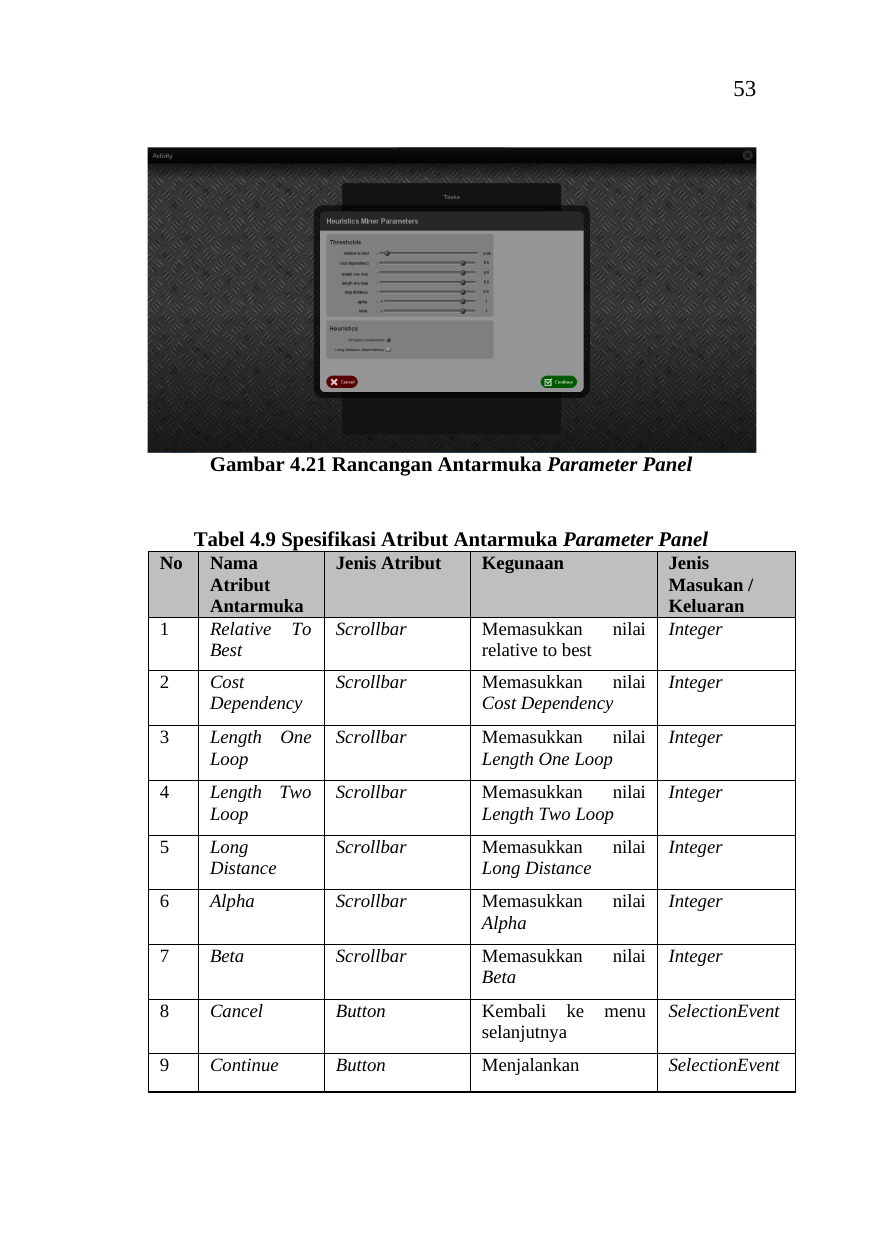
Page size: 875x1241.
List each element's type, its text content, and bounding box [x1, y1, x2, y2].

table_cell Cost Dependency [199, 671, 324, 725]
table_cell 2 [149, 671, 198, 725]
table_cell 4 [149, 781, 198, 834]
table_cell Relative To Best [199, 618, 324, 669]
table_cell Button [325, 1054, 470, 1091]
table_cell Length One Loop [199, 726, 324, 780]
table_cell 5 [149, 836, 198, 889]
table_cell Scrollbar [325, 671, 470, 725]
table_cell Integer [658, 726, 795, 780]
table_header Nama Atribut Antarmuka [199, 552, 324, 617]
table_cell Scrollbar [325, 836, 470, 889]
table_cell Long Distance [199, 836, 324, 889]
table_cell Integer [658, 671, 795, 725]
table_cell Memasukkan nilai Length One Loop [471, 726, 657, 780]
table_cell Cancel [199, 1000, 324, 1053]
picture [147, 147, 757, 453]
table_cell Integer [658, 618, 795, 669]
table_cell 1 [149, 618, 198, 669]
table_cell Button [325, 1000, 470, 1053]
table_header Kegunaan [471, 552, 657, 617]
table_cell Scrollbar [325, 945, 470, 998]
table_cell 7 [149, 945, 198, 998]
table_cell Scrollbar [325, 618, 470, 669]
table_cell Alpha [199, 890, 324, 944]
table_cell SelectionEvent [658, 1000, 795, 1053]
table_cell Scrollbar [325, 781, 470, 834]
table_cell Memasukkan nilai Cost Dependency [471, 671, 657, 725]
table_cell Kembali ke menu selanjutnya [471, 1000, 657, 1053]
table_header Jenis Masukan / Keluaran [658, 552, 795, 617]
table_cell Scrollbar [325, 890, 470, 944]
table_cell Beta [199, 945, 324, 998]
table_cell Integer [658, 781, 795, 834]
table_cell Continue [199, 1054, 324, 1091]
table_header Jenis Atribut [325, 552, 470, 617]
table_cell Menjalankan algoritma Heuristic Cost Aware [471, 1054, 657, 1091]
table_cell Memasukkan nilai Beta [471, 945, 657, 998]
table_cell Integer [658, 890, 795, 944]
table_cell SelectionEvent [658, 1054, 795, 1091]
table_cell Scrollbar [325, 726, 470, 780]
table_cell Memasukkan nilai Alpha [471, 890, 657, 944]
table_cell Length Two Loop [199, 781, 324, 834]
table_cell 9 [149, 1054, 198, 1091]
table_cell Integer [658, 836, 795, 889]
table_cell 8 [149, 1000, 198, 1053]
table_cell Memasukkan nilai relative to best [471, 618, 657, 669]
table_cell Memasukkan nilai Length Two Loop [471, 781, 657, 834]
table_cell Integer [658, 945, 795, 998]
table_cell 3 [149, 726, 198, 780]
table_header No [149, 552, 198, 617]
text Tabel 4.9 Spesifikasi Atribut Antarmuka Parameter Panel [148, 527, 756, 551]
table_cell 6 [149, 890, 198, 944]
table_cell Memasukkan nilai Long Distance [471, 836, 657, 889]
